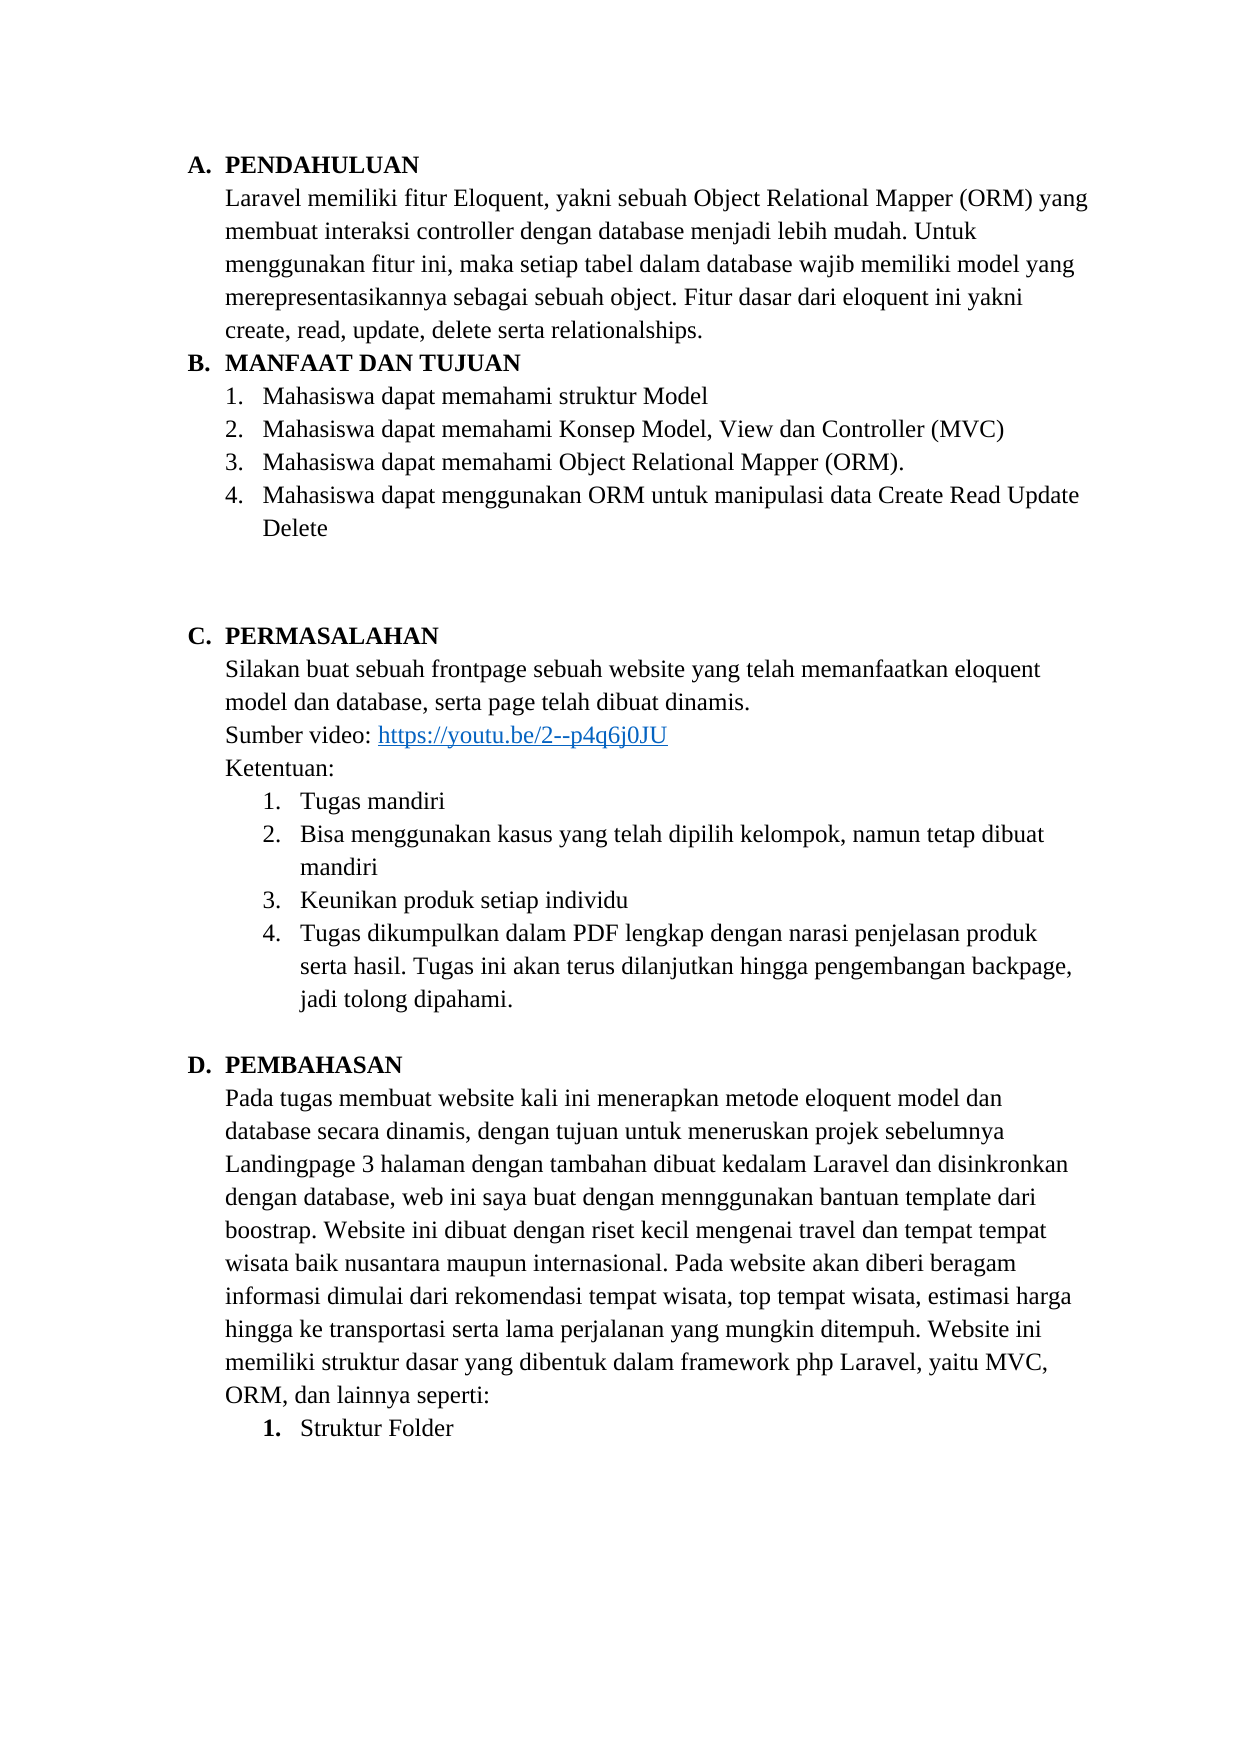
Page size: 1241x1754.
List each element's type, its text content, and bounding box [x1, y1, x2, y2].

list Sumber video: https://youtu.be/2--p4q6j0JU [225, 720, 1090, 749]
list PEMBAHASAN [187, 1050, 1090, 1079]
list Mahasiswa dapat memahami Konsep Model, View dan Controller (MVC) [225, 414, 1090, 443]
list MANFAAT DAN TUJUAN [187, 348, 1090, 377]
list Mahasiswa dapat memahami struktur Model [225, 381, 1090, 410]
list Struktur Folder [262, 1413, 1090, 1442]
list PENDAHULUAN [187, 150, 1090, 179]
list Bisa menggunakan kasus yang telah dipilih kelompok, namun tetap dibuat mandiri [262, 819, 1090, 881]
list Keunikan produk setiap individu [262, 885, 1090, 914]
list Ketentuan: [225, 753, 1090, 782]
list Silakan buat sebuah frontpage sebuah website yang telah memanfaatkan eloquent model dan database, serta page telah dibuat dinamis. [225, 654, 1090, 716]
list Laravel memiliki fitur Eloquent, yakni sebuah Object Relational Mapper (ORM) yang membuat interaksi controller dengan database menjadi lebih mudah. Untuk menggunakan fitur ini, maka setiap tabel dalam database wajib memiliki model yang merepresentasikannya sebagai sebuah object. Fitur dasar dari eloquent ini yakni create, read, update, delete serta relationalships. [225, 183, 1090, 344]
list Tugas dikumpulkan dalam PDF lengkap dengan narasi penjelasan produk serta hasil. Tugas ini akan terus dilanjutkan hingga pengembangan backpage, jadi tolong dipahami. [262, 918, 1090, 1013]
list PERMASALAHAN [187, 621, 1090, 650]
list Tugas mandiri [262, 786, 1090, 815]
list Mahasiswa dapat memahami Object Relational Mapper (ORM). [225, 447, 1090, 476]
list Mahasiswa dapat menggunakan ORM untuk manipulasi data Create Read Update Delete [225, 480, 1090, 542]
list Pada tugas membuat website kali ini menerapkan metode eloquent model dan database secara dinamis, dengan tujuan untuk meneruskan projek sebelumnya Landingpage 3 halaman dengan tambahan dibuat kedalam Laravel dan disinkronkan dengan database, web ini saya buat dengan mennggunakan bantuan template dari boostrap. Website ini dibuat dengan riset kecil mengenai travel dan tempat tempat wisata baik nusantara maupun internasional. Pada website akan diberi beragam informasi dimulai dari rekomendasi tempat wisata, top tempat wisata, estimasi harga hingga ke transportasi serta lama perjalanan yang mungkin ditempuh. Website ini memiliki struktur dasar yang dibentuk dalam framework php Laravel, yaitu MVC, ORM, dan lainnya seperti: [225, 1083, 1090, 1409]
